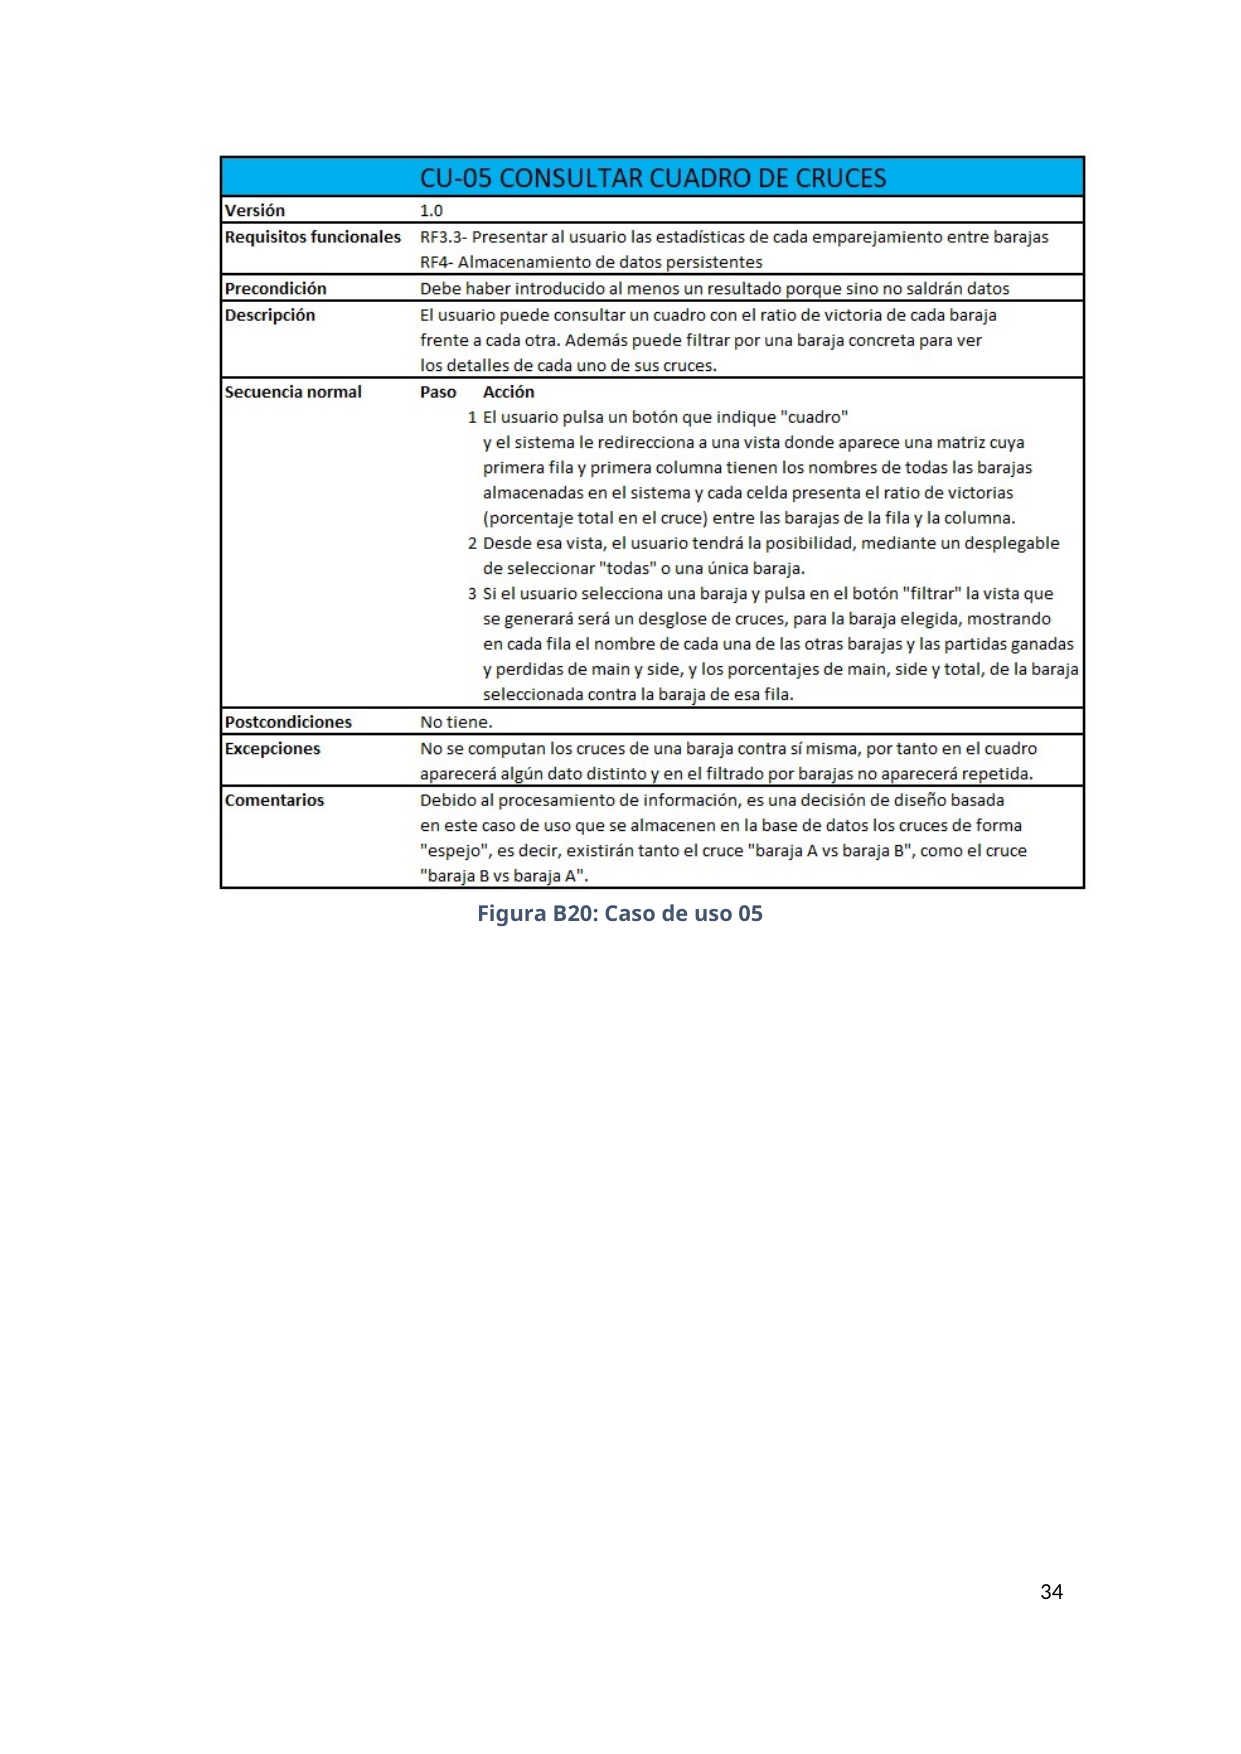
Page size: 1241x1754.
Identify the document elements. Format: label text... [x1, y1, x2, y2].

picture [206, 147, 1093, 898]
